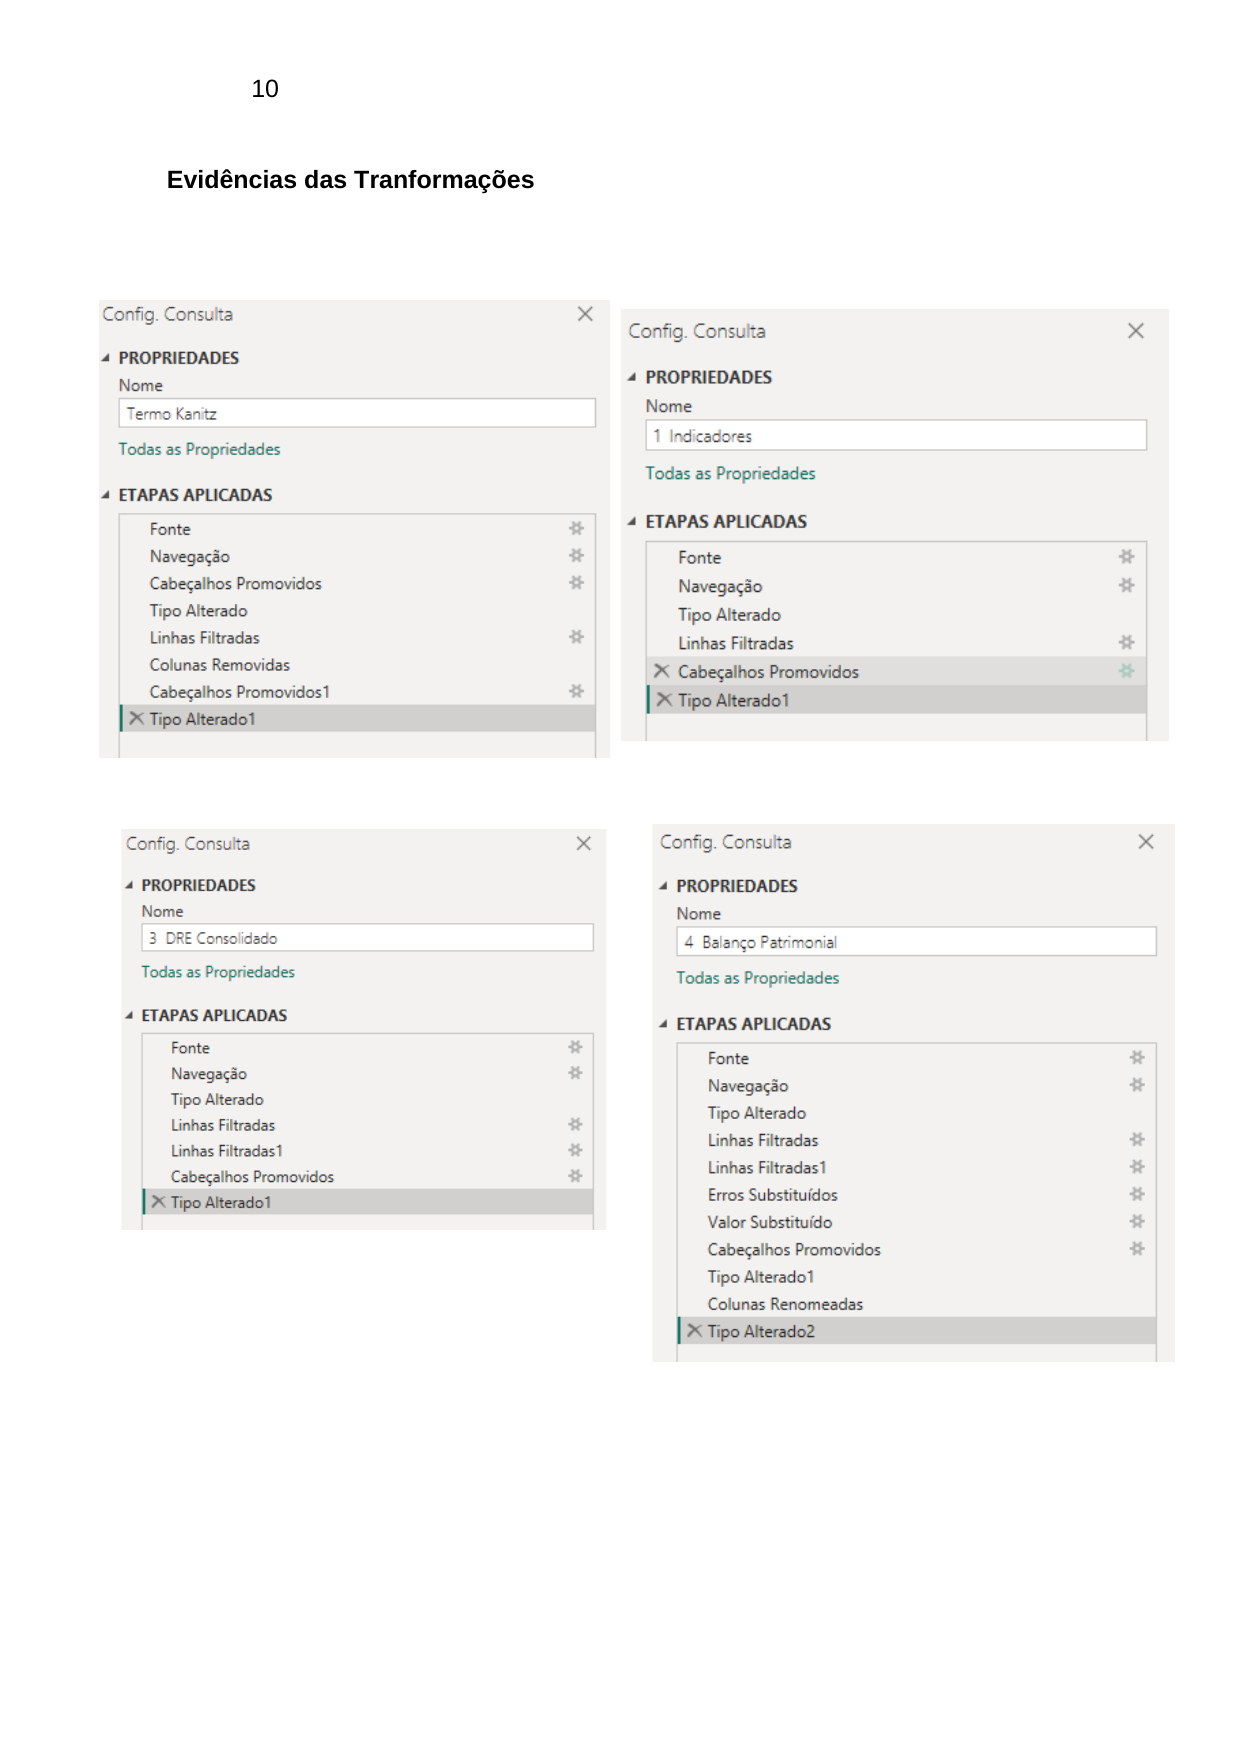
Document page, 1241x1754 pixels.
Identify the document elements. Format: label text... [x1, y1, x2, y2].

picture [620, 309, 1169, 741]
picture [97, 300, 610, 756]
picture [121, 829, 607, 1230]
picture [652, 824, 1175, 1362]
text Evidências das Tranformações [167, 164, 1192, 193]
